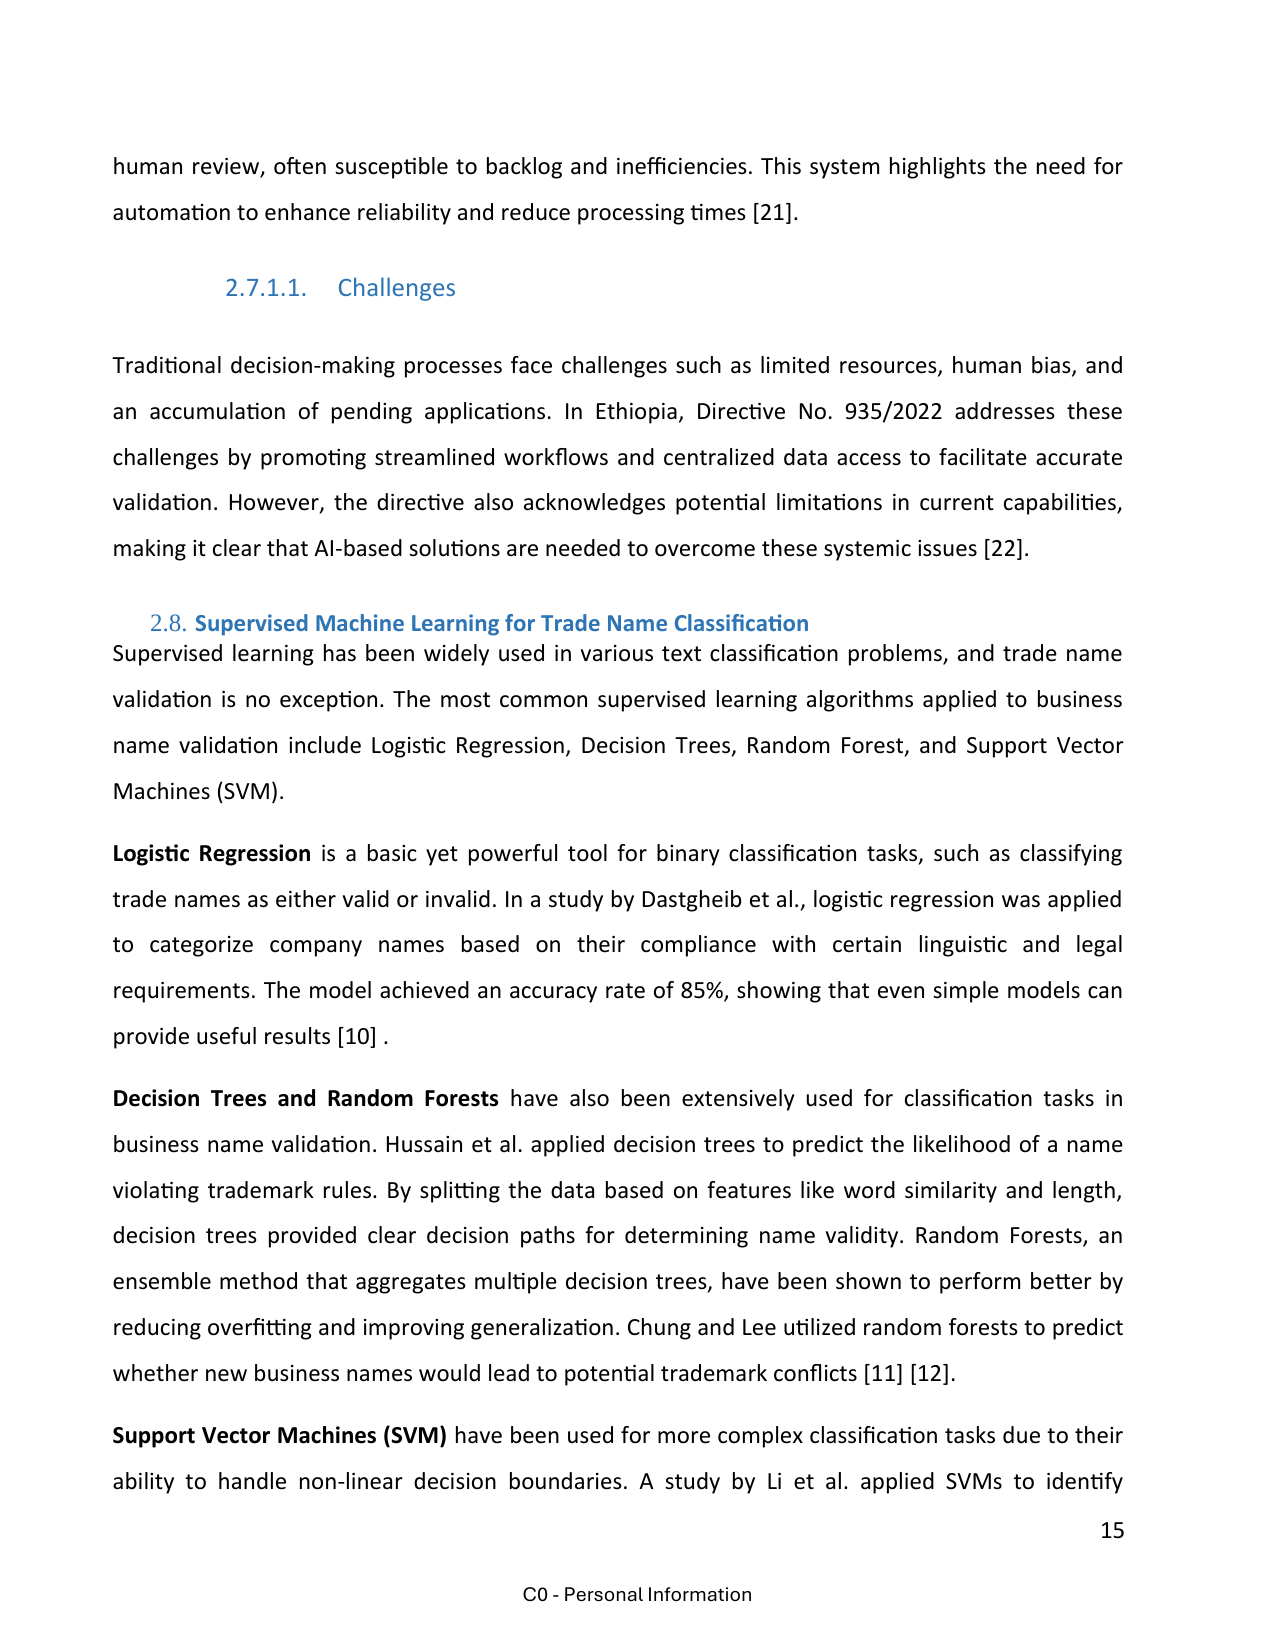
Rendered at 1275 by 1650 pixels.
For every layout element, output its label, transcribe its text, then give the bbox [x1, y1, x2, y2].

subtitle Challenges [225, 271, 1125, 304]
subtitle Supervised Machine Learning for Trade Name Classification [150, 607, 1125, 638]
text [112, 1419, 1125, 1496]
text Logistic Regression is a basic yet powerful tool for binary classification tasks, such as classifying trade names as either valid or invalid. In a study by Dastgheib et al., logistic regression was applied to categorize company names based on their compliance with certain linguistic and legal requirements. The model achieved an accuracy rate of 85%, showing that even simple models can provide useful results [10] . [112, 837, 1125, 1051]
text Supervised learning has been widely used in various text classification problems, and trade name validation is no exception. The most common supervised learning algorithms applied to business name validation include Logistic Regression, Decision Trees, Random Forest, and Support Vector Machines (SVM). [112, 638, 1125, 805]
text Decision Trees and Random Forests have also been extensively used for classification tasks in business name validation. Hussain et al. applied decision trees to predict the likelihood of a name violating trademark rules. By splitting the data based on features like word similarity and length, decision trees provided clear decision paths for determining name validity. Random Forests, an ensemble method that aggregates multiple decision trees, have been shown to perform better by reducing overfitting and improving generalization. Chung and Lee utilized random forests to predict whether new business names would lead to potential trademark conflicts [11] [12]. [112, 1082, 1125, 1387]
text Traditional decision-making processes face challenges such as limited resources, human bias, and an accumulation of pending applications. In Ethiopia, Directive No. 935/2022 addresses these challenges by promoting streamlined workflows and centralized data access to facilitate accurate validation. However, the directive also acknowledges potential limitations in current capabilities, making it clear that AI-based solutions are needed to overcome these systemic issues [22]. [112, 349, 1125, 563]
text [112, 150, 1125, 226]
